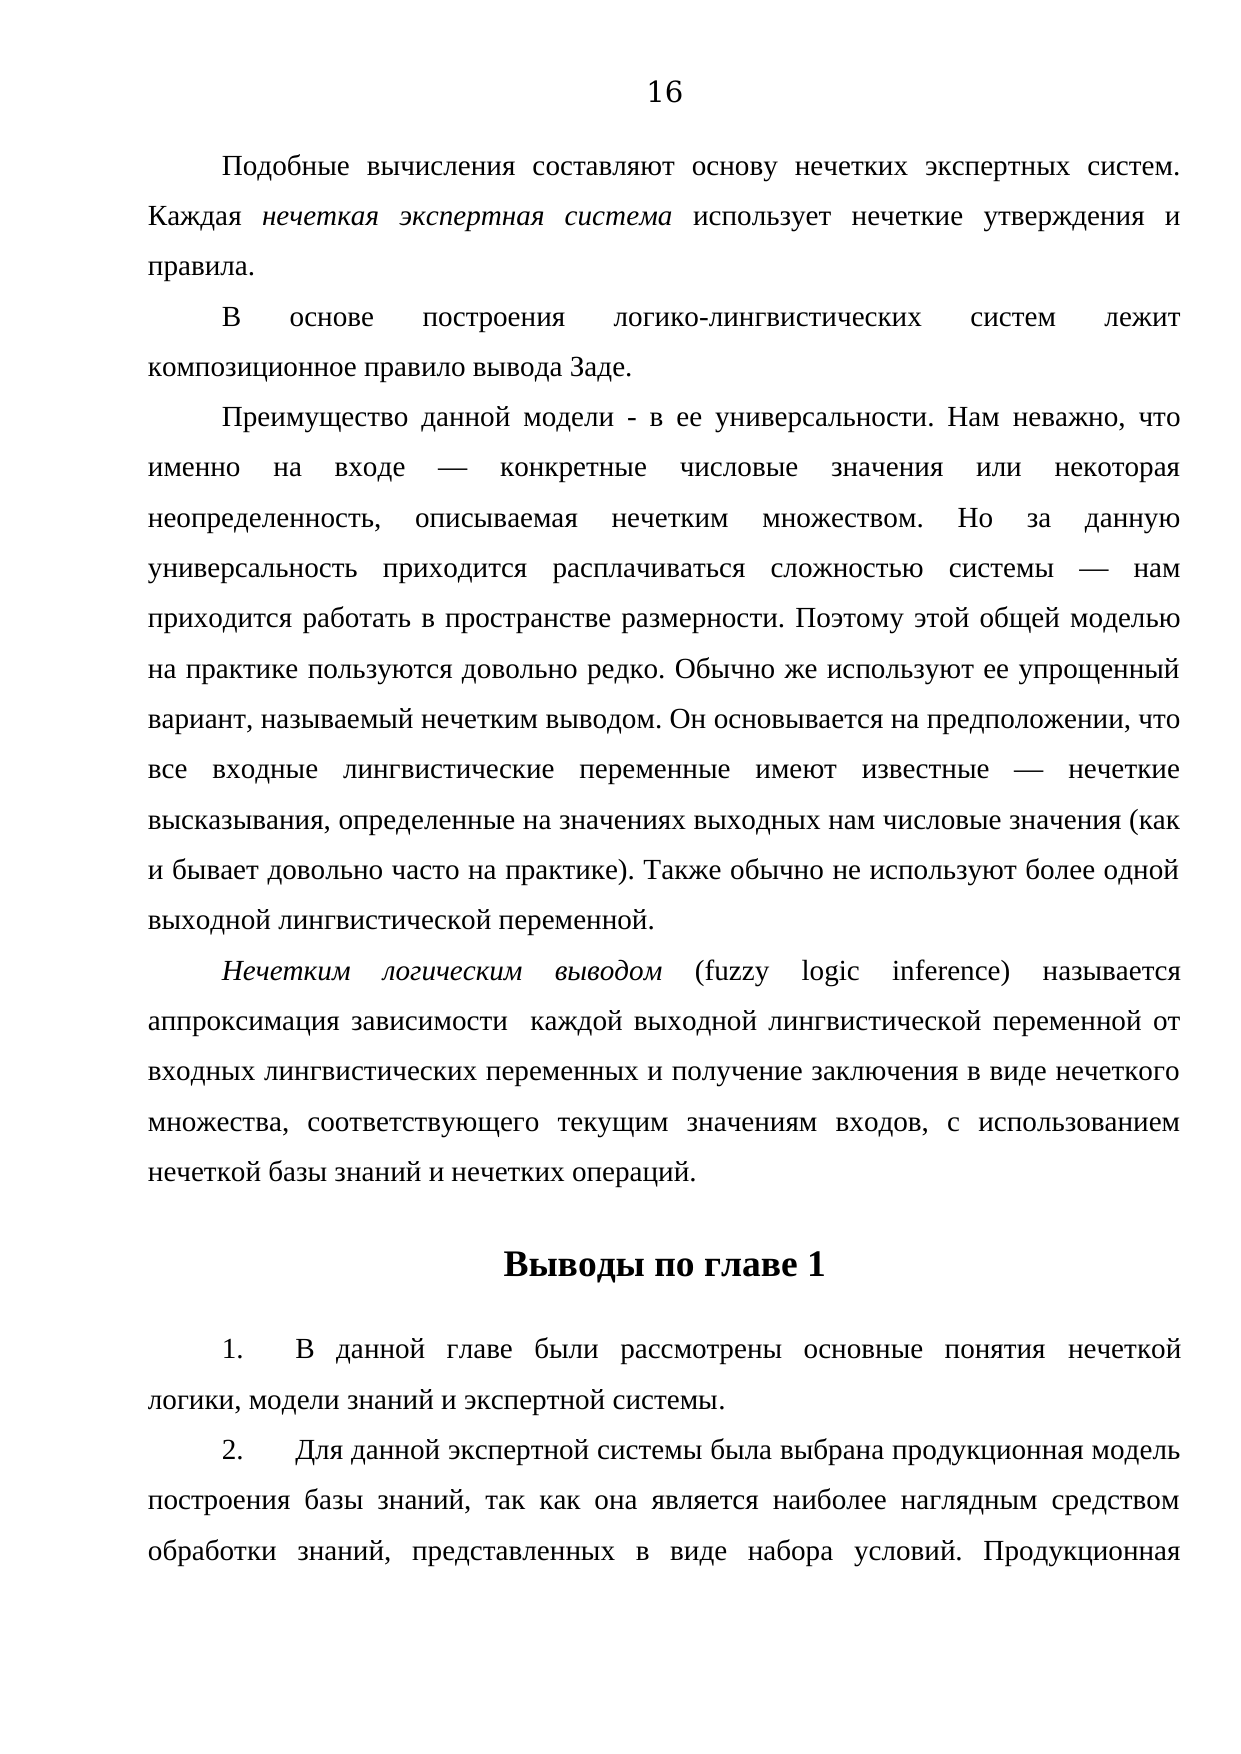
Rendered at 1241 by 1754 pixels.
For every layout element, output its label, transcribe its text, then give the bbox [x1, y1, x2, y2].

text L1 если A11 и/или A12 и/или ... и/или A1m, то B11 и/или ... и/или B1n, [148, 248, 1181, 282]
text где Aij — нечеткие высказывания, определенные на значениях входных лингвистических переменных, а Bij - нечеткие высказывания, определенные на значениях выходных лингвистических переменных. Эта совокупность правил носит название нечеткой базы знаний. [148, 449, 1181, 634]
text Преимущество данной модели - в ее универсальности. Нам неважно, что именно на входе — конкретные числовые значения или некоторая неопределенность, описываемая нечетким множеством. Но за данную универсальность приходится расплачиваться сложностью системы — нам приходится работать в пространстве размерности. Поэтому этой общей моделью на практике пользуются довольно редко. Обычно же используют ее упрощенный вариант, называемый нечетким выводом. Он основывается на предположении, что все входные лингвистические переменные имеют известные — нечеткие высказывания, определенные на значениях выходных нам числовые значения (как и бывает довольно часто на практике). Также обычно не используют более одной выходной лингвистической переменной. [148, 902, 1181, 1439]
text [148, 148, 1181, 232]
text ..................... [148, 349, 1181, 382]
text В основе построения логико-лингвистических систем лежит композиционное правило вывода Заде. [148, 802, 1181, 886]
text L2 если A21 и/или A22 и/или ... и/или A2m, то B21 и/или ... и/или B2n, [148, 299, 1181, 332]
text Lk если Ak1 и/или Ak2 и/или ... и/или Akm, то Bk1 и/или ... и/или Bkn, [148, 399, 1181, 433]
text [148, 1456, 1181, 1590]
text Подобные вычисления составляют основу нечетких экспертных систем. Каждая нечеткая экспертная система использует нечеткие утверждения и правила. [148, 651, 1181, 785]
